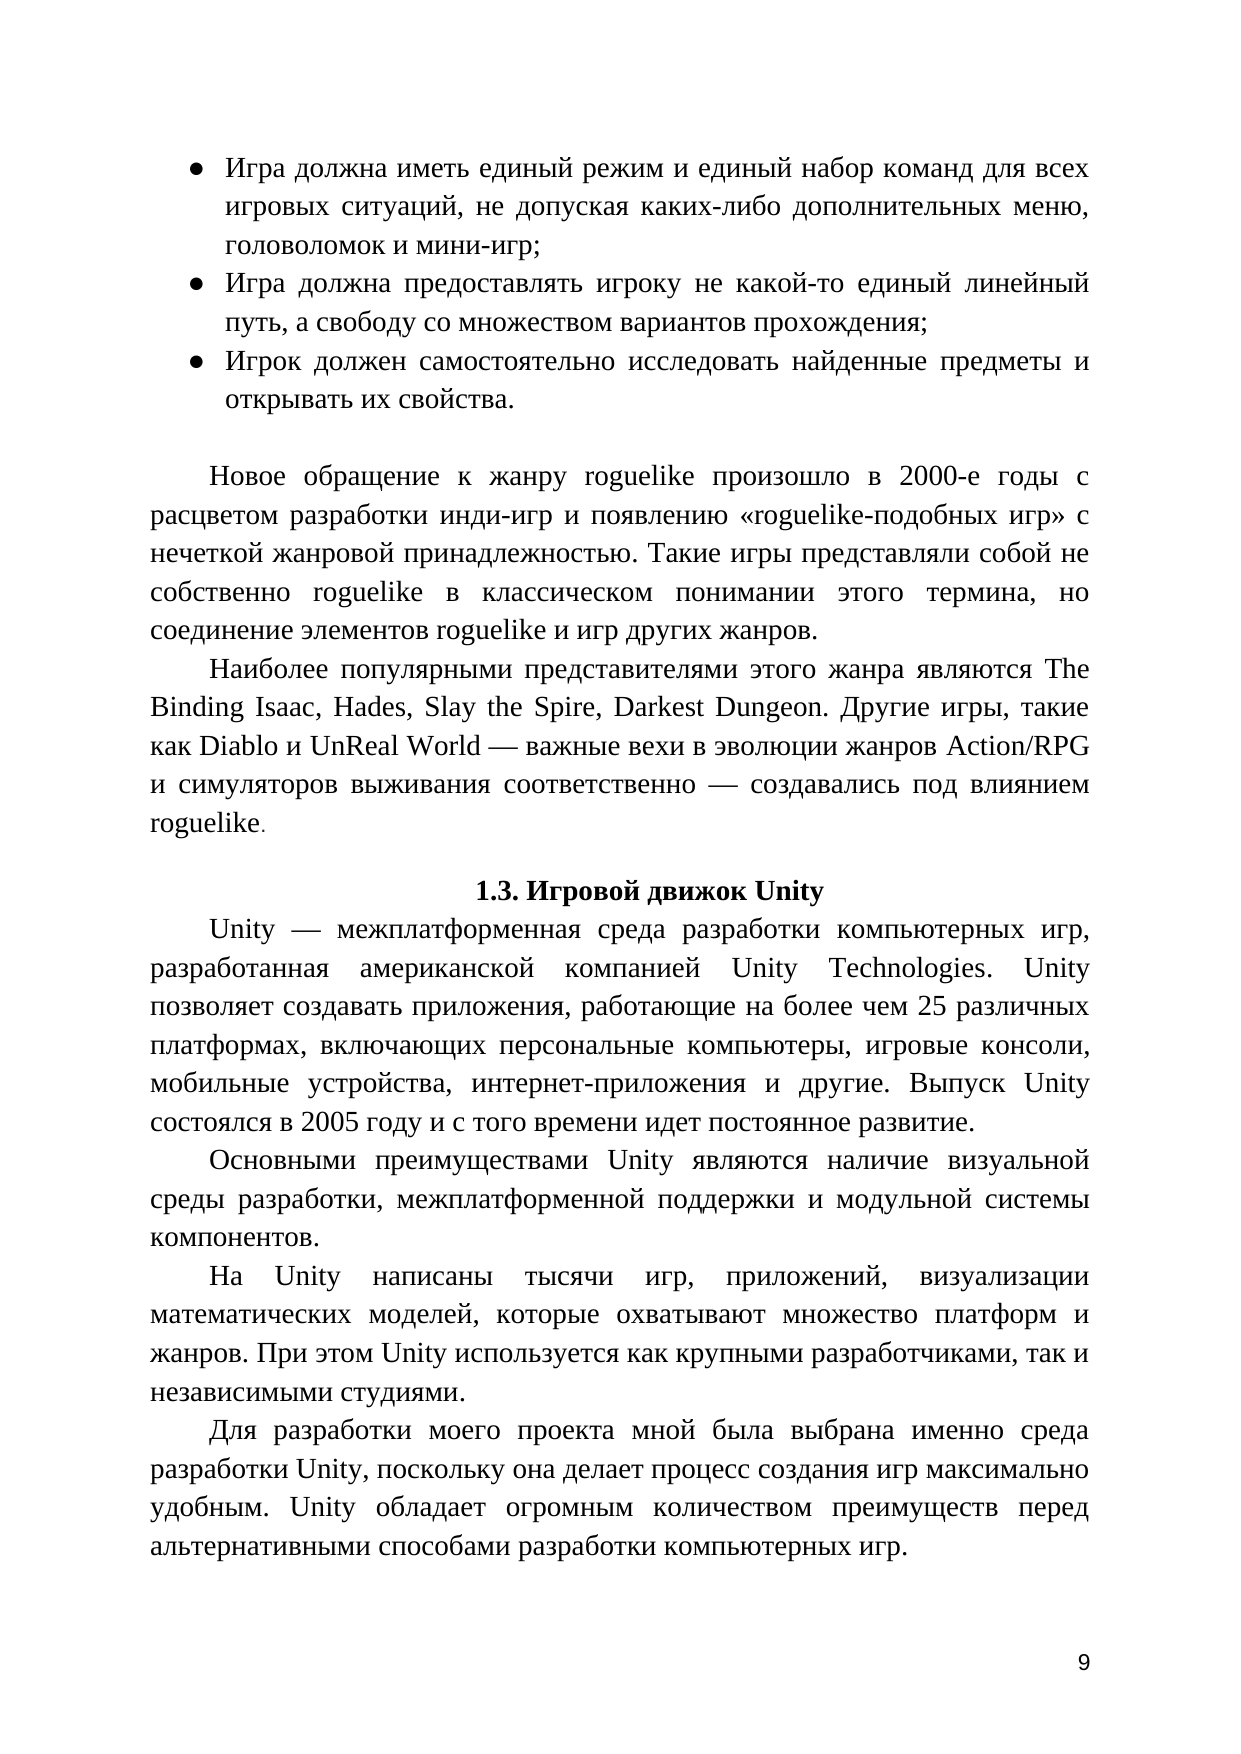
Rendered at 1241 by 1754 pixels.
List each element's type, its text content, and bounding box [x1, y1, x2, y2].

list Игра должна иметь единый режим и единый набор команд для всех игровых ситуаций, не допуская каких-либо дополнительных меню, головоломок и мини-игр; [187, 150, 1090, 261]
text Новое обращение к жанру roguelike произошло в 2000-е годы с расцветом разработки инди-игр и появлению «roguelike-подобных игр» с нечеткой жанровой принадлежностью. Такие игры представляли собой не собственно roguelike в классическом понимании этого термина, но соединение элементов roguelike и игр других жанров. [150, 458, 1090, 646]
text На Unity написаны тысячи игр, приложений, визуализации математических моделей, которые охватывают множество платформ и жанров. При этом Unity используется как крупными разработчиками, так и независимыми студиями. [150, 1258, 1090, 1407]
text 1.3. Игровой движок Unity [150, 873, 1090, 906]
list Игрок должен самостоятельно исследовать найденные предметы и открывать их свойства. [187, 343, 1090, 415]
text Для разработки моего проекта мной была выбрана именно среда разработки Unity, поскольку она делает процесс создания игр максимально удобным. Unity обладает огромным количеством преимуществ перед альтернативными способами разработки компьютерных игр. [150, 1412, 1090, 1561]
text Unity — межплатформенная среда разработки компьютерных игр, разработанная американской компанией Unity Technologies. Unity позволяет создавать приложения, работающие на более чем 25 различных платформах, включающих персональные компьютеры, игровые консоли, мобильные устройства, интернет-приложения и другие. Выпуск Unity состоялся в 2005 году и с того времени идет постоянное развитие. [150, 911, 1090, 1137]
text Основными преимуществами Unity являются наличие визуальной среды разработки, межплатформенной поддержки и модульной системы компонентов. [150, 1142, 1090, 1253]
list Игра должна предоставлять игроку не какой-то единый линейный путь, а свободу со множеством вариантов прохождения; [187, 266, 1090, 338]
text Наиболее популярными представителями этого жанра являются The Binding Isaac, Hades, Slay the Spire, Darkest Dungeon. Другие игры, такие как Diablo и UnReal World — важные вехи в эволюции жанров Action/RPG и симуляторов выживания соответственно — создавались под влиянием roguelike. [150, 651, 1090, 839]
